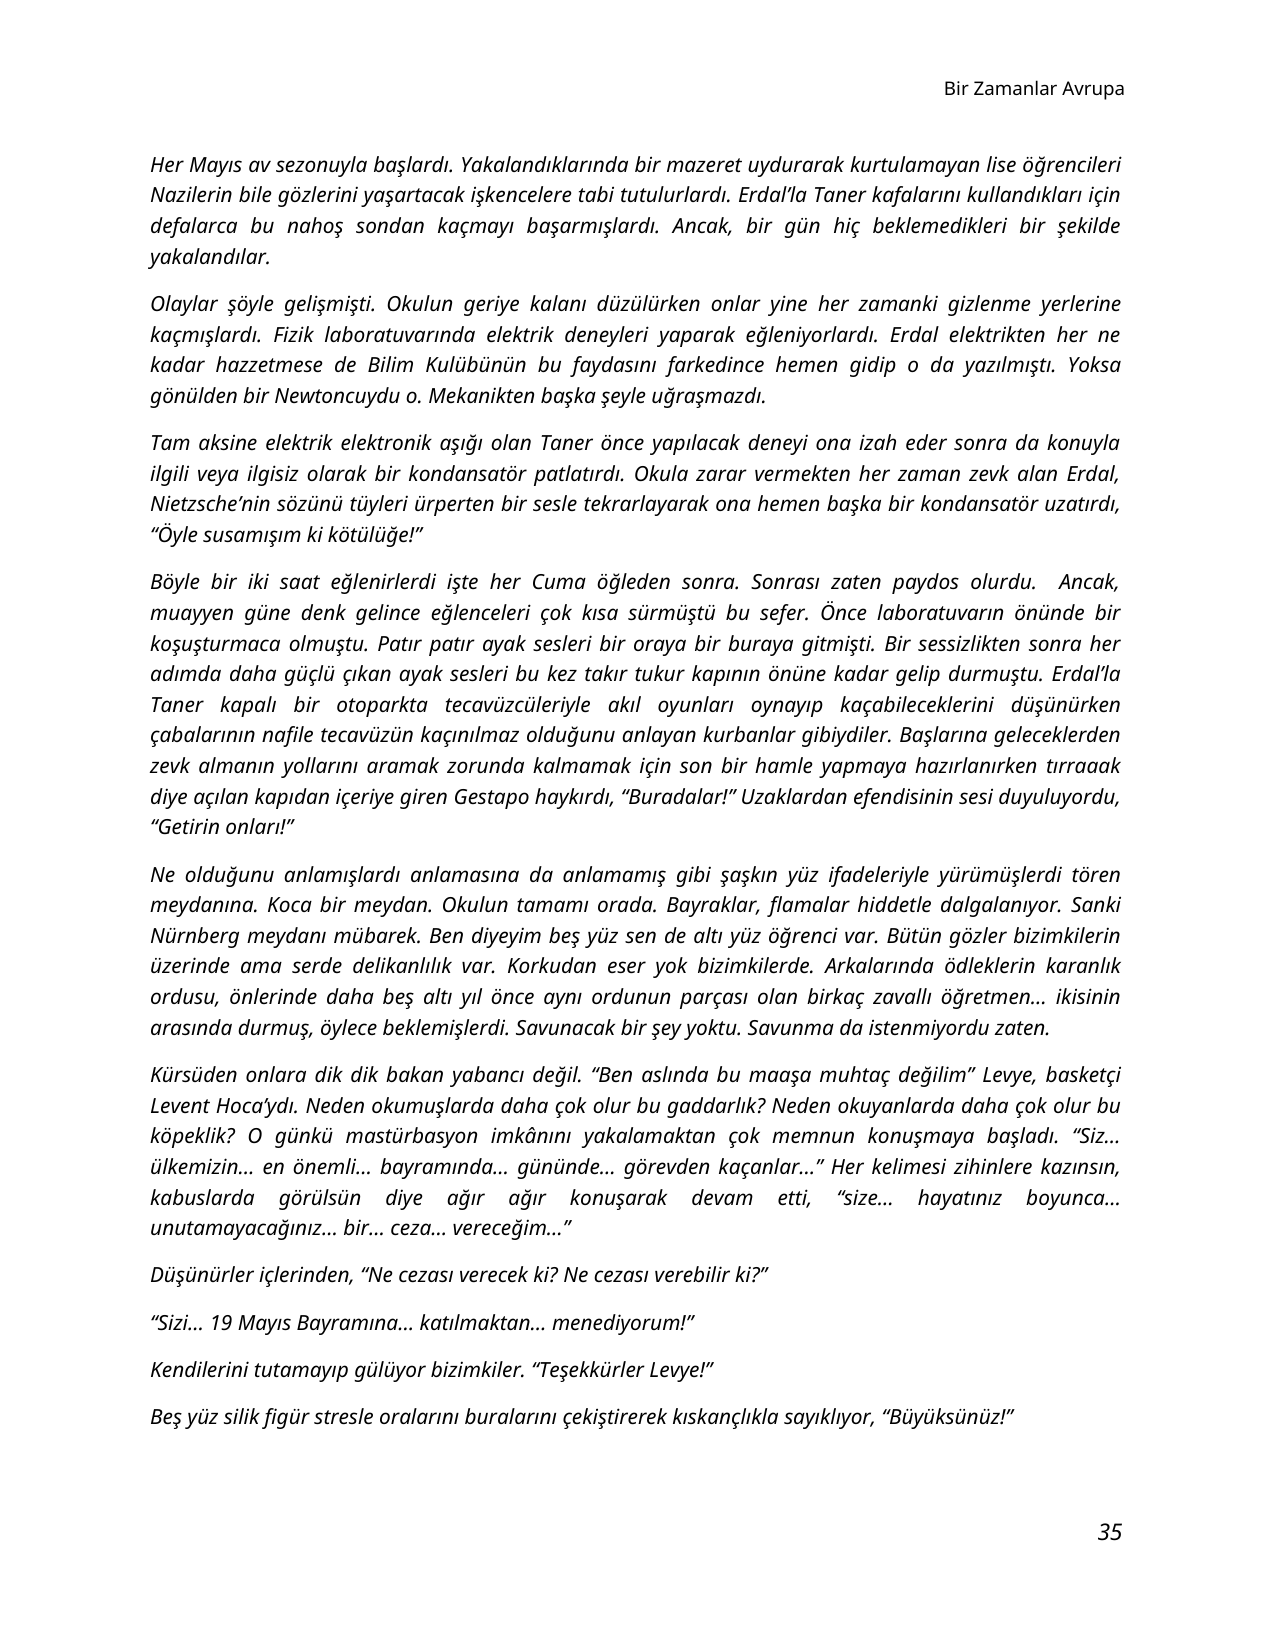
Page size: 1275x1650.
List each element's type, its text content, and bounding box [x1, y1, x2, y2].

text Olaylar şöyle gelişmişti. Okulun geriye kalanı düzülürken onlar yine her zamanki gizlenme yerlerine kaçmışlardı. Fizik laboratuvarında elektrik deneyleri yaparak eğleniyorlardı. Erdal elektrikten her ne kadar hazzetmese de Bilim Kulübünün bu faydasını farkedince hemen gidip o da yazılmıştı. Yoksa gönülden bir Newtoncuydu o. Mekanikten başka şeyle uğraşmazdı. [150, 289, 1125, 409]
text Her Mayıs av sezonuyla başlardı. Yakalandıklarında bir mazeret uydurarak kurtulamayan lise öğrencileri Nazilerin bile gözlerini yaşartacak işkencelere tabi tutulurlardı. Erdal’la Taner kafalarını kullandıkları için defalarca bu nahoş sondan kaçmayı başarmışlardı. Ancak, bir gün hiç beklemedikleri bir şekilde yakalandılar. [150, 150, 1125, 270]
text Kendilerini tutamayıp gülüyor bizimkiler. “Teşekkürler Levye!” [150, 1355, 1125, 1384]
text Böyle bir iki saat eğlenirlerdi işte her Cuma öğleden sonra. Sonrası zaten paydos olurdu. Ancak, muayyen güne denk gelince eğlenceleri çok kısa sürmüştü bu sefer. Önce laboratuvarın önünde bir koşuşturmaca olmuştu. Patır patır ayak sesleri bir oraya bir buraya gitmişti. Bir sessizlikten sonra her adımda daha güçlü çıkan ayak sesleri bu kez takır tukur kapının önüne kadar gelip durmuştu. Erdal’la Taner kapalı bir otoparkta tecavüzcüleriyle akıl oyunları oynayıp kaçabileceklerini düşünürken çabalarının nafile tecavüzün kaçınılmaz olduğunu anlayan kurbanlar gibiydiler. Başlarına geleceklerden zevk almanın yollarını aramak zorunda kalmamak için son bir hamle yapmaya hazırlanırken tırraaak diye açılan kapıdan içeriye giren Gestapo haykırdı, “Buradalar!” Uzaklardan efendisinin sesi duyuluyordu, “Getirin onları!” [150, 567, 1125, 841]
text Düşünürler içlerinden, “Ne cezası verecek ki? Ne cezası verebilir ki?” [150, 1261, 1125, 1289]
text Ne olduğunu anlamışlardı anlamasına da anlamamış gibi şaşkın yüz ifadeleriyle yürümüşlerdi tören meydanına. Koca bir meydan. Okulun tamamı orada. Bayraklar, flamalar hiddetle dalgalanıyor. Sanki Nürnberg meydanı mübarek. Ben diyeyim beş yüz sen de altı yüz öğrenci var. Bütün gözler bizimkilerin üzerinde ama serde delikanlılık var. Korkudan eser yok bizimkilerde. Arkalarında ödleklerin karanlık ordusu, önlerinde daha beş altı yıl önce aynı ordunun parçası olan birkaç zavallı öğretmen… ikisinin arasında durmuş, öylece beklemişlerdi. Savunacak bir şey yoktu. Savunma da istenmiyordu zaten. [150, 860, 1125, 1041]
text “Sizi… 19 Mayıs Bayramına… katılmaktan… menediyorum!” [150, 1308, 1125, 1336]
text Tam aksine elektrik elektronik aşığı olan Taner önce yapılacak deneyi ona izah eder sonra da konuyla ilgili veya ilgisiz olarak bir kondansatör patlatırdı. Okula zarar vermekten her zaman zevk alan Erdal, Nietzsche’nin sözünü tüyleri ürperten bir sesle tekrarlayarak ona hemen başka bir kondansatör uzatırdı, “Öyle susamışım ki kötülüğe!” [150, 428, 1125, 549]
text Kürsüden onlara dik dik bakan yabancı değil. “Ben aslında bu maaşa muhtaç değilim” Levye, basketçi Levent Hoca’ydı. Neden okumuşlarda daha çok olur bu gaddarlık? Neden okuyanlarda daha çok olur bu köpeklik? O günkü mastürbasyon imkânını yakalamaktan çok memnun konuşmaya başladı. “Siz… ülkemizin… en önemli… bayramında… gününde… görevden kaçanlar…” Her kelimesi zihinlere kazınsın, kabuslarda görülsün diye ağır ağır konuşarak devam etti, “size… hayatınız boyunca… unutamayacağınız… bir… ceza… vereceğim…” [150, 1060, 1125, 1242]
text Beş yüz silik figür stresle oralarını buralarını çekiştirerek kıskançlıkla sayıklıyor, “Büyüksünüz!” [150, 1402, 1125, 1431]
